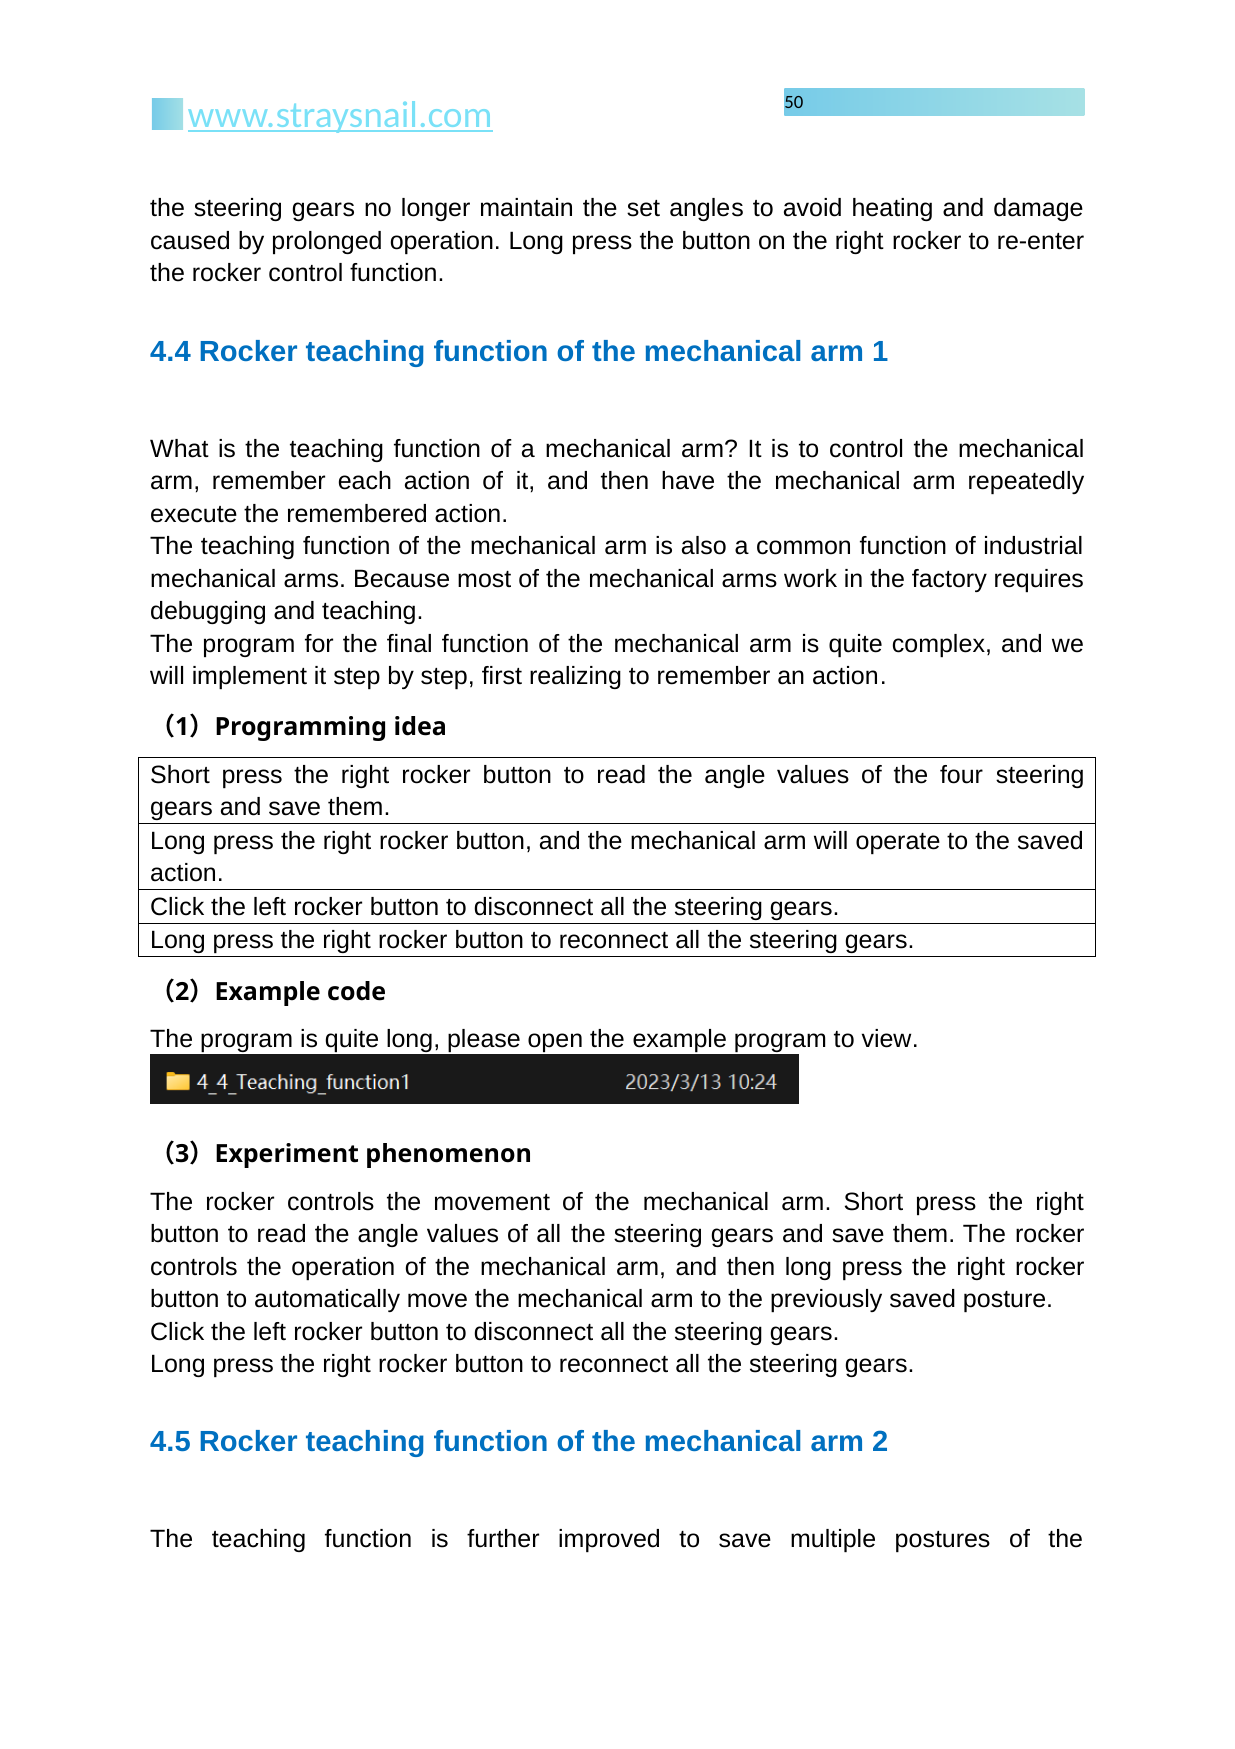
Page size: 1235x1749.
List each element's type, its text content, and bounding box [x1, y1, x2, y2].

picture [150, 1054, 799, 1104]
list The teaching function of the mechanical arm is also a common function of industrial mechanical arms. Because most of the mechanical arms work in the factory requires debugging and teaching. [150, 560, 1084, 627]
table_cell Click the left rocker button to disconnect all the steering gears. [139, 890, 1095, 922]
table_header Short press the right rocker button to read the angle values of the four steering gears and save them. [139, 758, 1095, 823]
list The rocker controls the movement of the mechanical arm. Short press the right button to read the angle values of all the steering gears and save them. The rocker controls the operation of the mechanical arm, and then long press the right rocker button to automatically move the mechanical arm to the previously saved posture. [150, 1184, 1084, 1314]
list The program for the final function of the mechanical arm is quite complex, and we will implement it step by step, first realizing to remember an action. [150, 657, 1084, 692]
list Programming idea [150, 692, 1084, 757]
table_cell Long press the right rocker button, and the mechanical arm will operate to the saved action. [139, 824, 1095, 889]
list Example code [150, 957, 1084, 1022]
subtitle Rocker teaching function of the mechanical arm 1 [150, 318, 1084, 383]
list Click the button on the left rocker to release the steering gears, which means that the steering gears no longer maintain the set angles to avoid heating and damage caused by prolonged operation. Long press the button on the right rocker to re-enter the rocker control function. [150, 192, 1084, 289]
list Click the left rocker button to disconnect all the steering gears. [150, 1314, 1084, 1347]
list Experiment phenomenon [150, 1119, 1084, 1184]
list The program is quite long, please open the example program to view. [150, 1022, 1084, 1054]
table_cell Long press the right rocker button to reconnect all the steering gears. [139, 924, 1095, 956]
subtitle Rocker teaching function of the mechanical arm 2 [150, 1409, 1084, 1474]
list Long press the right rocker button to reconnect all the steering gears. [150, 1347, 1084, 1379]
list What is the teaching function of a mechanical arm? It is to control the mechanical arm, remember each action of it, and then have the mechanical arm repeatedly execute the remembered action. [150, 432, 1084, 466]
list What is the teaching function of a mechanical arm? It is to control the mechanical arm, remember each action of it, and then have the mechanical arm repeatedly execute the remembered action. [150, 495, 1084, 529]
